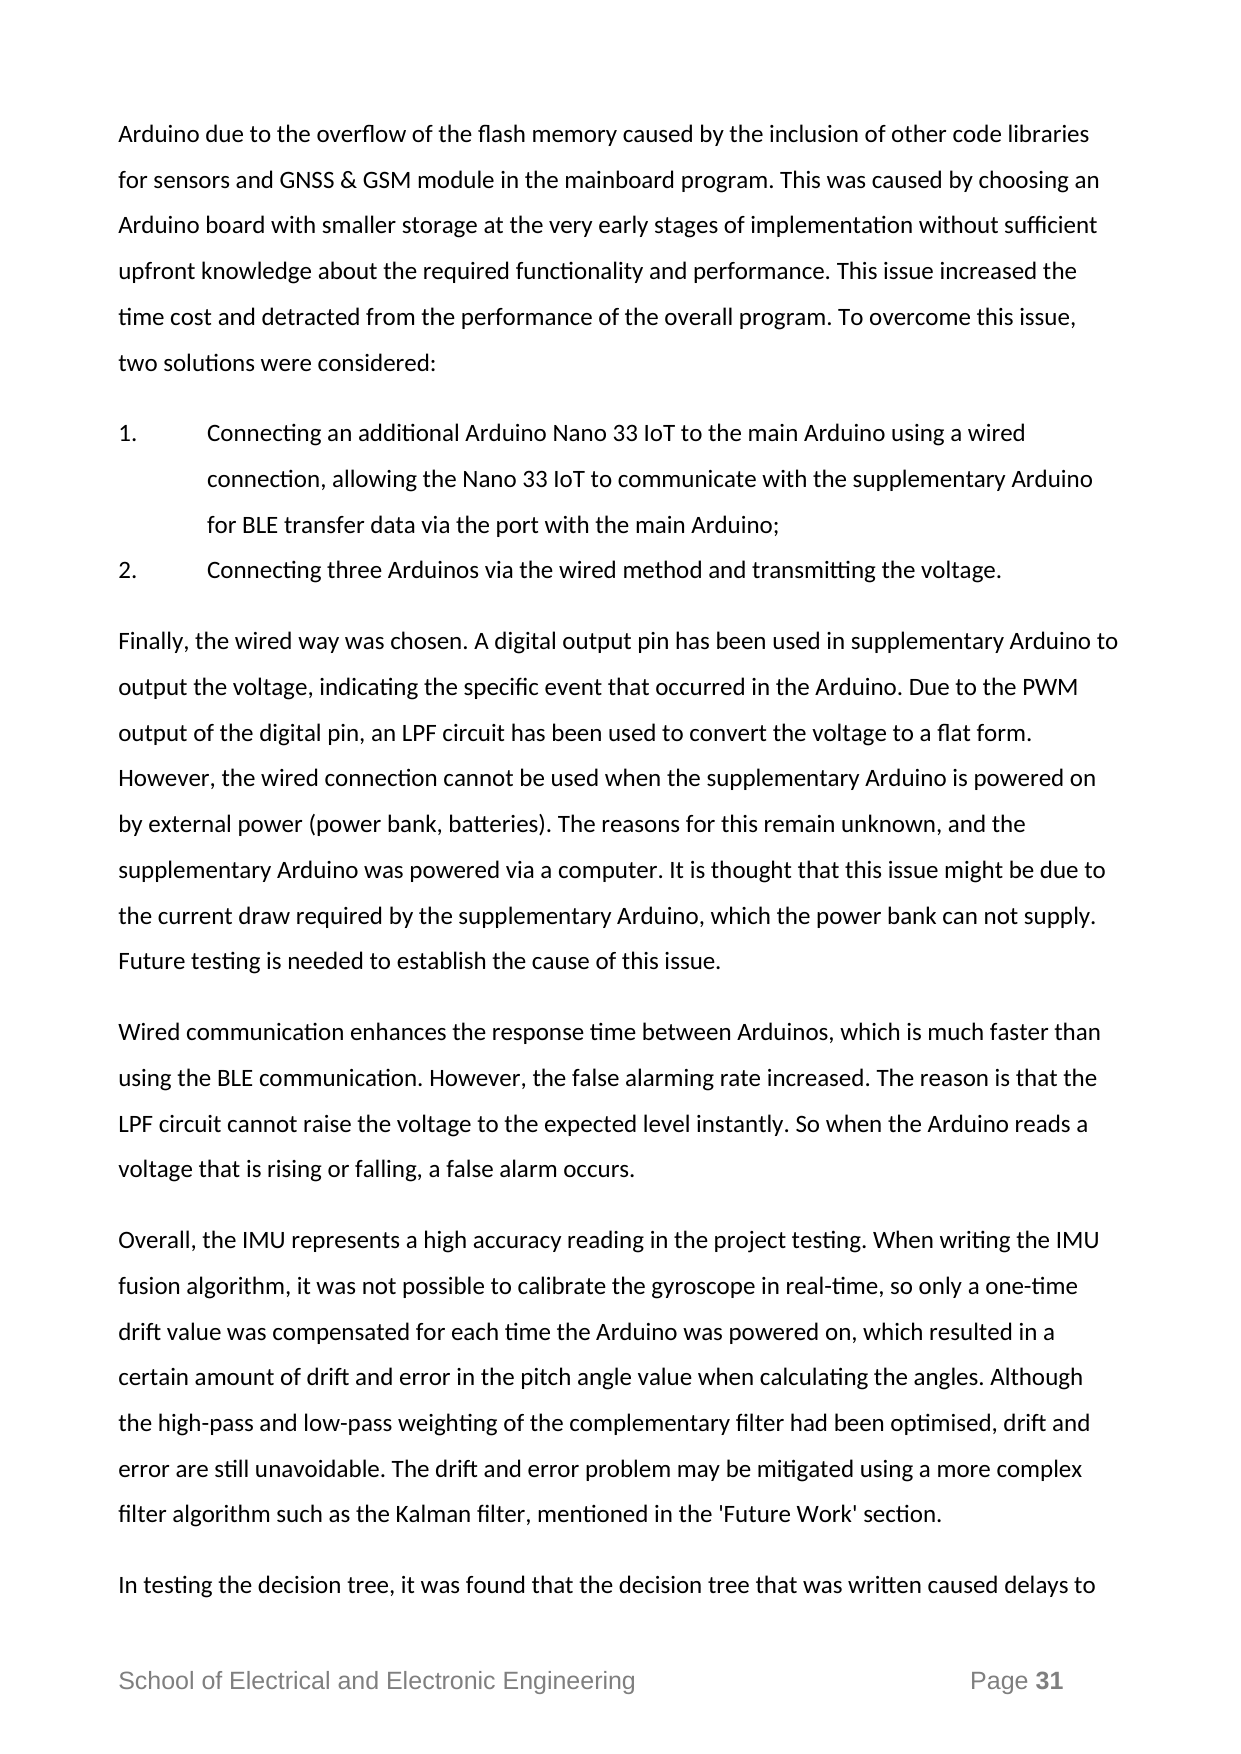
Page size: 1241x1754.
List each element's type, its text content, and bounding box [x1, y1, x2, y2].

text Finally, the wired way was chosen. A digital output pin has been used in supplementary Arduino to output the voltage, indicating the specific event that occurred in the Arduino. Due to the PWM output of the digital pin, an LPF circuit has been used to convert the voltage to a flat form. However, the wired connection cannot be used when the supplementary Arduino is powered on by external power (power bank, batteries). The reasons for this remain unknown, and the supplementary Arduino was powered via a computer. It is thought that this issue might be due to the current draw required by the supplementary Arduino, which the power bank can not supply. Future testing is needed to establish the cause of this issue. [118, 625, 1122, 976]
text Wired communication enhances the response time between Arduinos, which is much faster than using the BLE communication. However, the false alarming rate increased. The reason is that the LPF circuit cannot raise the voltage to the expected level instantly. So when the Arduino reads a voltage that is rising or falling, a false alarm occurs. [118, 1016, 1122, 1184]
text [118, 1569, 1122, 1600]
list Connecting three Arduinos via the wired method and transmitting the voltage. [118, 555, 1122, 585]
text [118, 118, 1122, 377]
list Connecting an additional Arduino Nano 33 IoT to the main Arduino using a wired connection, allowing the Nano 33 IoT to communicate with the supplementary Arduino for BLE transfer data via the port with the main Arduino; [118, 417, 1122, 539]
text Overall, the IMU represents a high accuracy reading in the project testing. When writing the IMU fusion algorithm, it was not possible to calibrate the gyroscope in real-time, so only a one-time drift value was compensated for each time the Arduino was powered on, which resulted in a certain amount of drift and error in the pitch angle value when calculating the angles. Although the high-pass and low-pass weighting of the complementary filter had been optimised, drift and error are still unavoidable. The drift and error problem may be mitigated using a more complex filter algorithm such as the Kalman filter, mentioned in the 'Future Work' section. [118, 1224, 1122, 1529]
